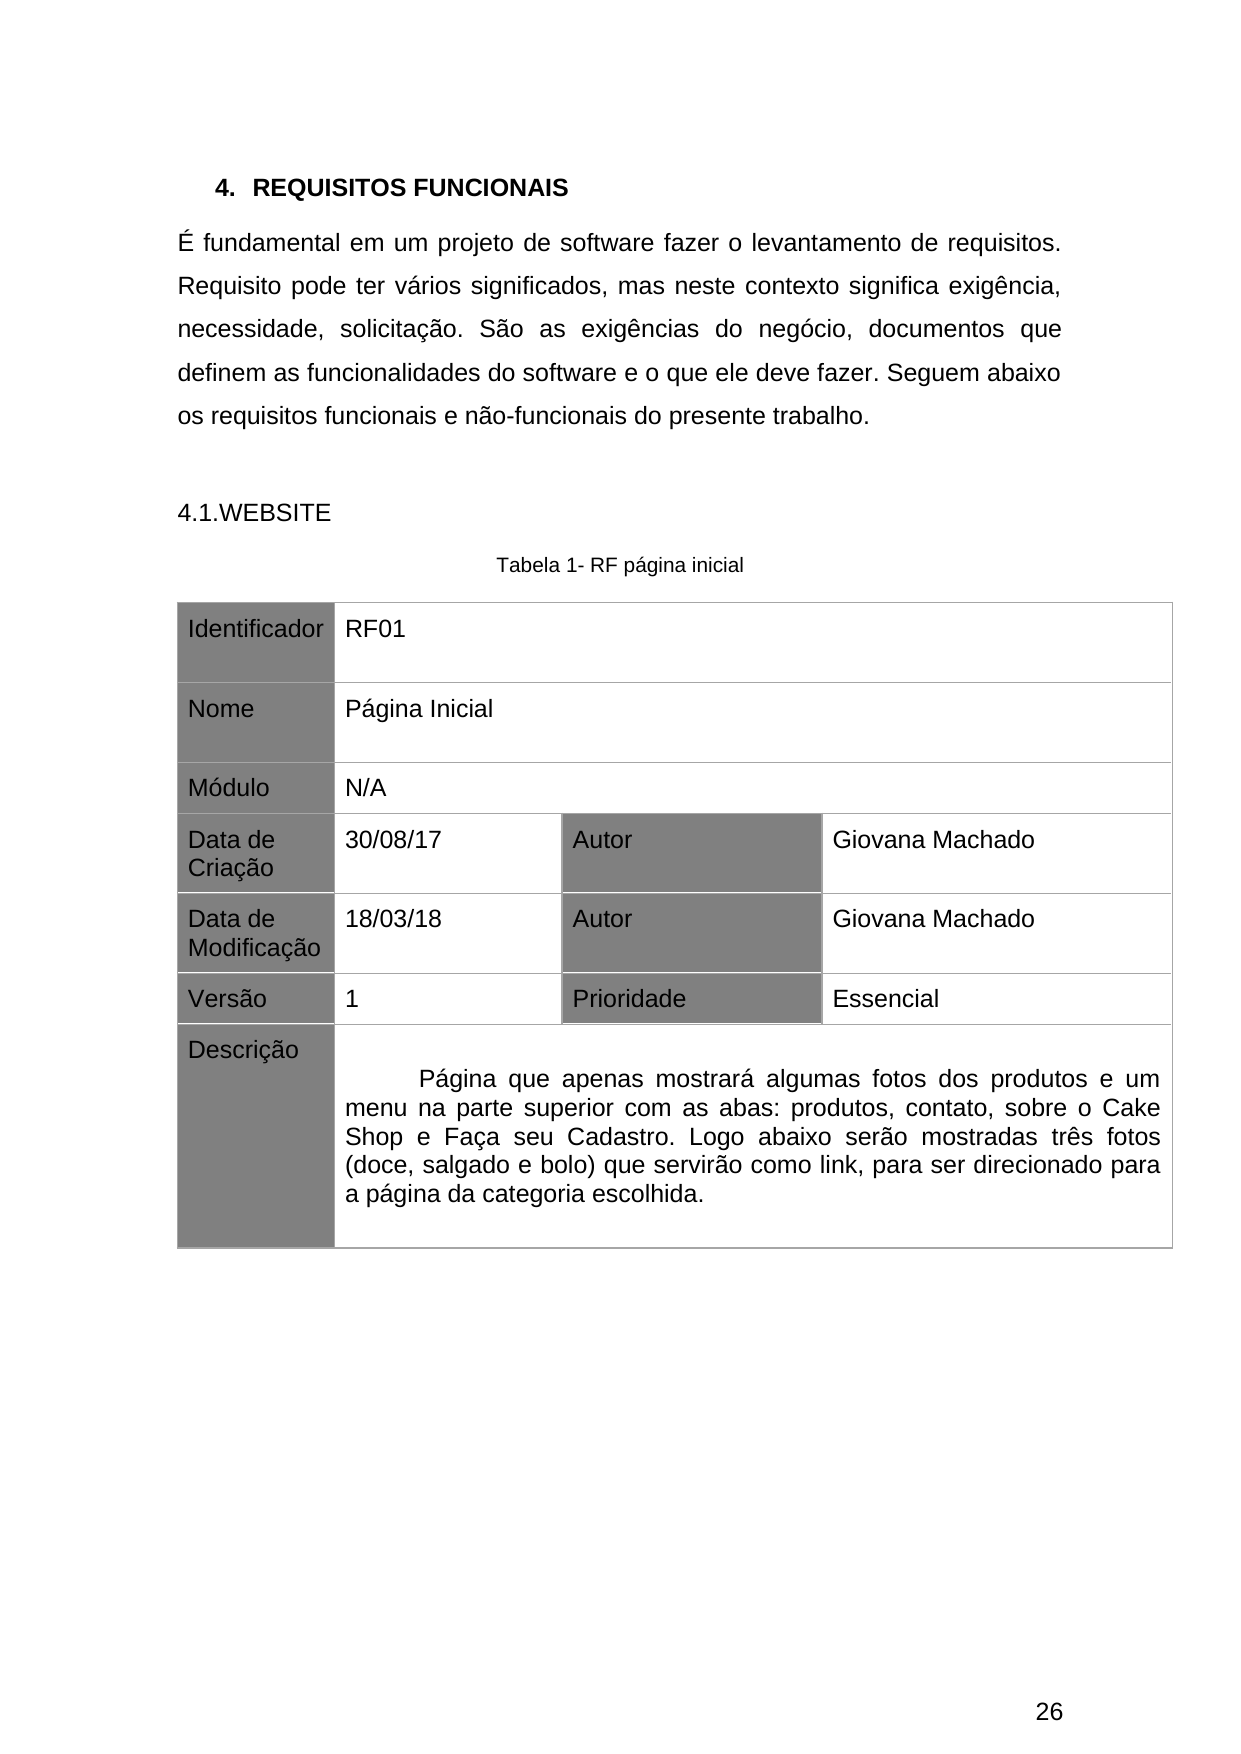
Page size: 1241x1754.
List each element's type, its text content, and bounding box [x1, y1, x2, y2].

table_cell Giovana Machado [823, 813, 1172, 892]
table_cell N/A [335, 761, 1172, 813]
table_cell Prioridade [563, 974, 821, 1023]
table_cell Giovana Machado [823, 893, 1172, 972]
list REQUISITOS FUNCIONAIS [215, 173, 1063, 201]
table_cell Essencial [823, 973, 1172, 1023]
table_cell Nome [178, 683, 334, 761]
table_cell Módulo [178, 763, 334, 813]
table_cell Página Inicial [335, 682, 1172, 761]
table_cell Autor [563, 814, 821, 892]
table_header RF01 [335, 603, 1172, 682]
table_cell Data de Criação [178, 814, 334, 892]
table_cell Data de Modificação [178, 894, 334, 972]
table_cell 1 [335, 974, 561, 1023]
table_cell 30/08/17 [335, 814, 561, 892]
text É fundamental em um projeto de software fazer o levantamento de requisitos. Requisito pode ter vários significados, mas neste contexto significa exigência, necessidade, solicitação. São as exigências do negócio, documentos que definem as funcionalidades do software e o que ele deve fazer. Seguem abaixo os requisitos funcionais e não-funcionais do presente trabalho. [177, 228, 1063, 429]
table_cell Versão [178, 974, 334, 1023]
table_cell Autor [563, 894, 821, 972]
table_cell Página que apenas mostrará algumas fotos dos produtos e um menu na parte superior com as abas: produtos, contato, sobre o Cake Shop e Faça seu Cadastro. Logo abaixo serão mostradas três fotos (doce, salgado e bolo) que servirão como link, para ser direcionado para a página da categoria escolhida. [335, 1024, 1172, 1247]
text 4.1.WEBSITE [177, 498, 1063, 526]
table_header Identificador [178, 603, 334, 682]
text Tabela 1- RF página inicial [177, 553, 1063, 577]
table_cell 18/03/18 [335, 894, 561, 972]
table_cell Descrição [178, 1025, 334, 1247]
